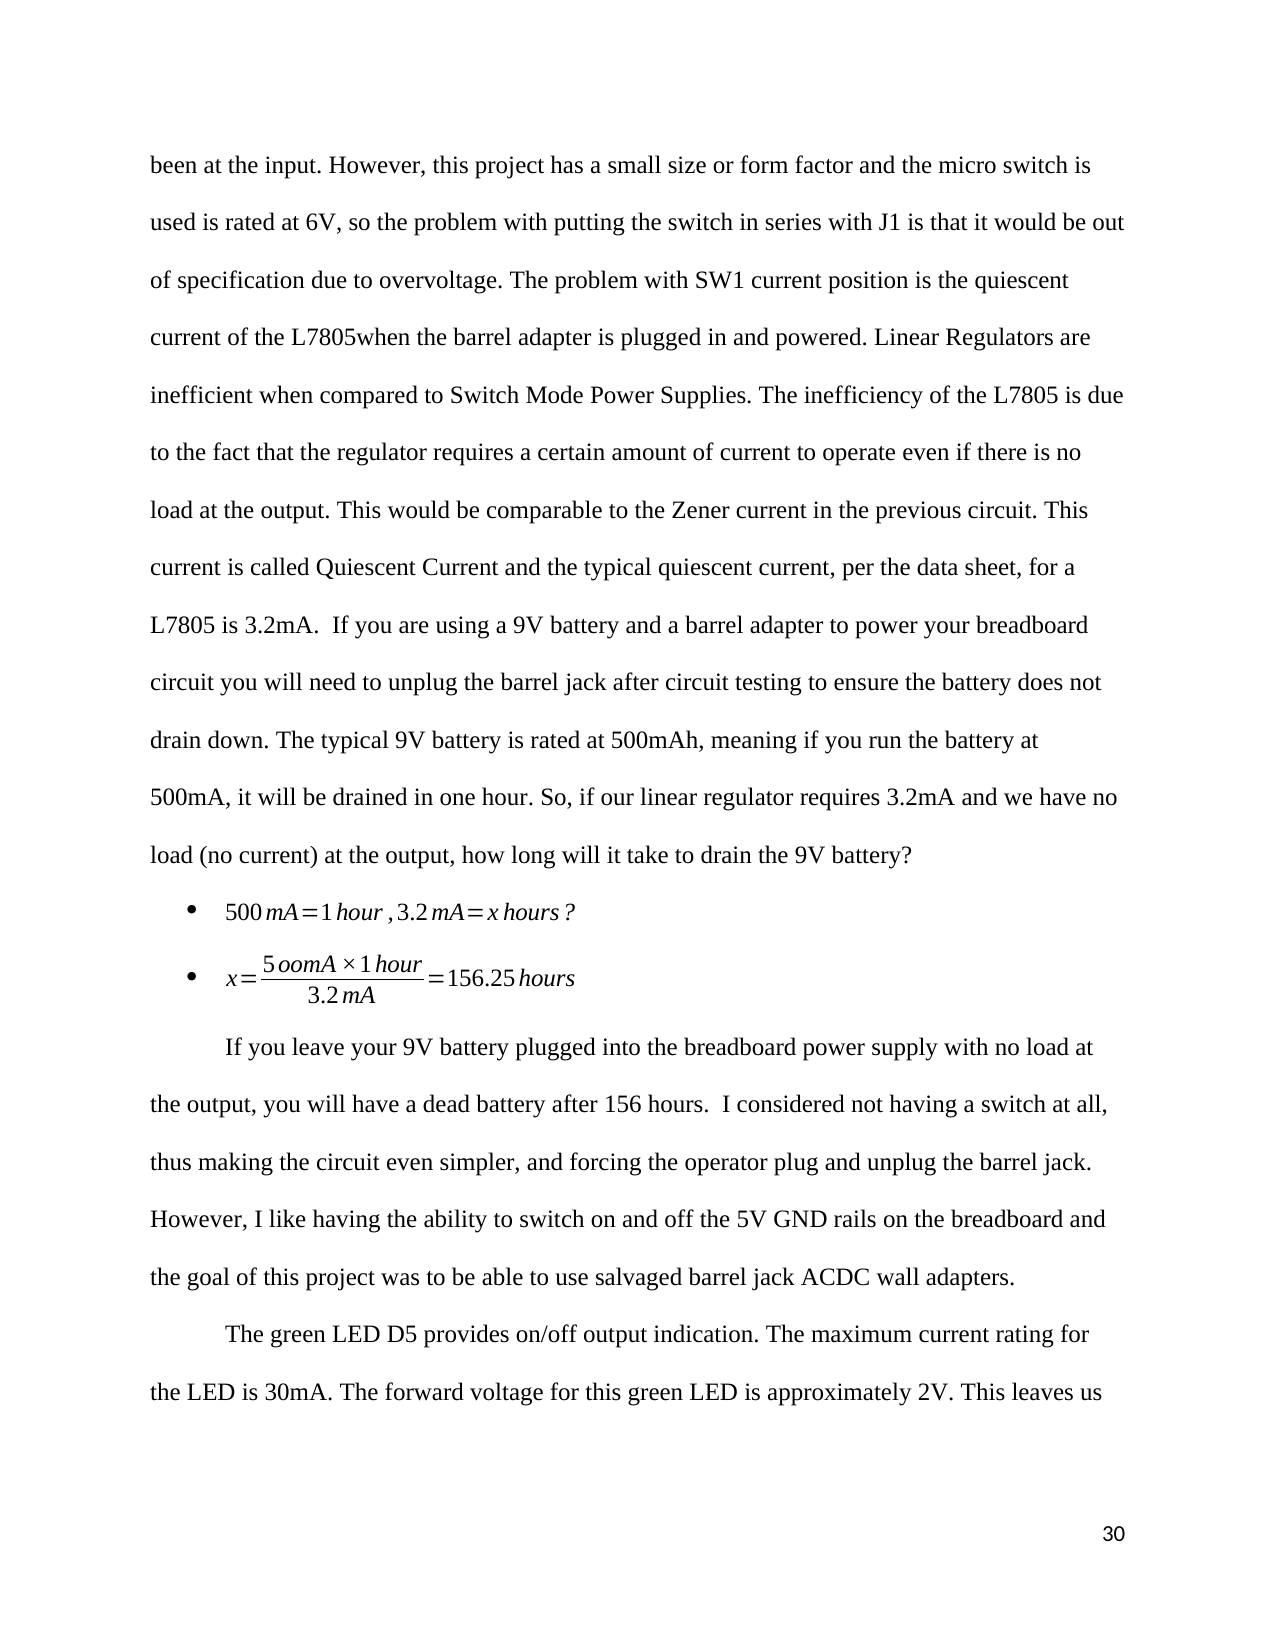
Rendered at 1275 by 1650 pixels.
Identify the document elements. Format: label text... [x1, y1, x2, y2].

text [150, 150, 1125, 869]
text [150, 1319, 1125, 1406]
text If you leave your 9V battery plugged into the breadboard power supply with no load at the output, you will have a dead battery after 156 hours. I considered not having a switch at all, thus making the circuit even simpler, and forcing the operator plug and unplug the barrel jack. However, I like having the ability to switch on and off the 5V GND rails on the breadboard and the goal of this project was to be able to use salvaged barrel jack ACDC wall adapters. [150, 1032, 1125, 1291]
